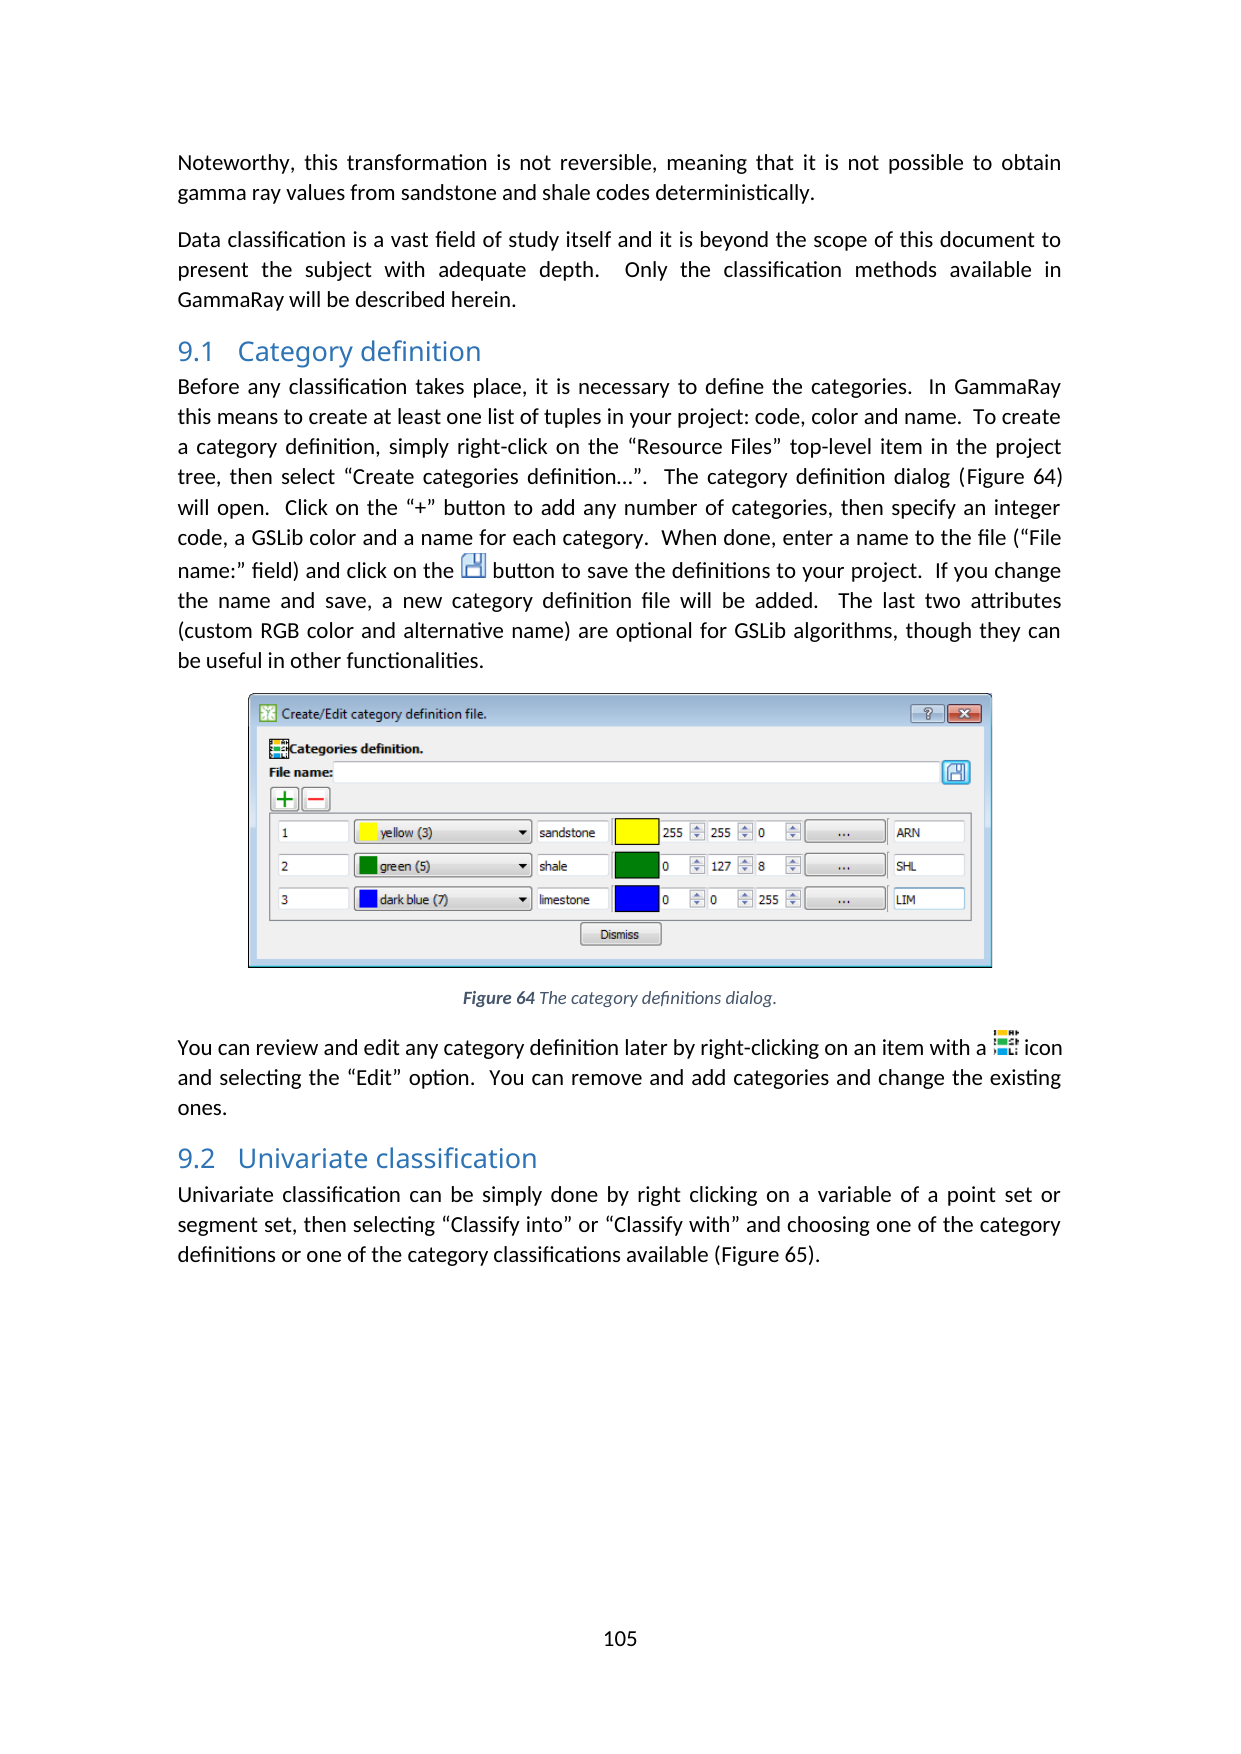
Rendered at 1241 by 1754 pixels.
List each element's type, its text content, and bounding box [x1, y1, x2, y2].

text Data classification is a vast field of study itself and it is beyond the scope of this document to present the subject with adequate depth. Only the classification methods available in GammaRay will be described herein. [177, 225, 1063, 313]
text You can review and edit any category definition later by right-clicking on an item with a icon and selecting the “Edit” option. You can remove and add categories and change the existing ones. [177, 1030, 1063, 1121]
text Univariate classification can be simply done by right clicking on a variable of a point set or segment set, then selecting “Classify into” or “Classify with” and choosing one of the category definitions or one of the category classifications available (Figure 65). [177, 1180, 1063, 1268]
text Before any classification takes place, it is necessary to define the categories. In GammaRay this means to create at least one list of tuples in your project: code, color and name. To create a category definition, simply right-click on the “Resource Files” top-level item in the project tree, then select “Create categories definition…”. The category definition dialog (Figure 64) will open. Click on the “+” button to add any number of categories, then specify an integer code, a GSLib color and a name for each category. When done, enter a name to the file (“File name:” field) and click on the button to save the definitions to your project. If you change the name and save, a new category definition file will be added. The last two attributes (custom RGB color and alternative name) are optional for GSLib algorithms, though they can be useful in other functionalities. [177, 372, 1063, 674]
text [177, 148, 1063, 206]
subtitle Univariate classification [177, 1140, 1063, 1177]
picture [461, 553, 487, 578]
picture [248, 693, 993, 968]
subtitle Category definition [177, 332, 1063, 369]
picture [993, 1030, 1019, 1055]
text Figure 64 The category definitions dialog. [177, 986, 1063, 1009]
